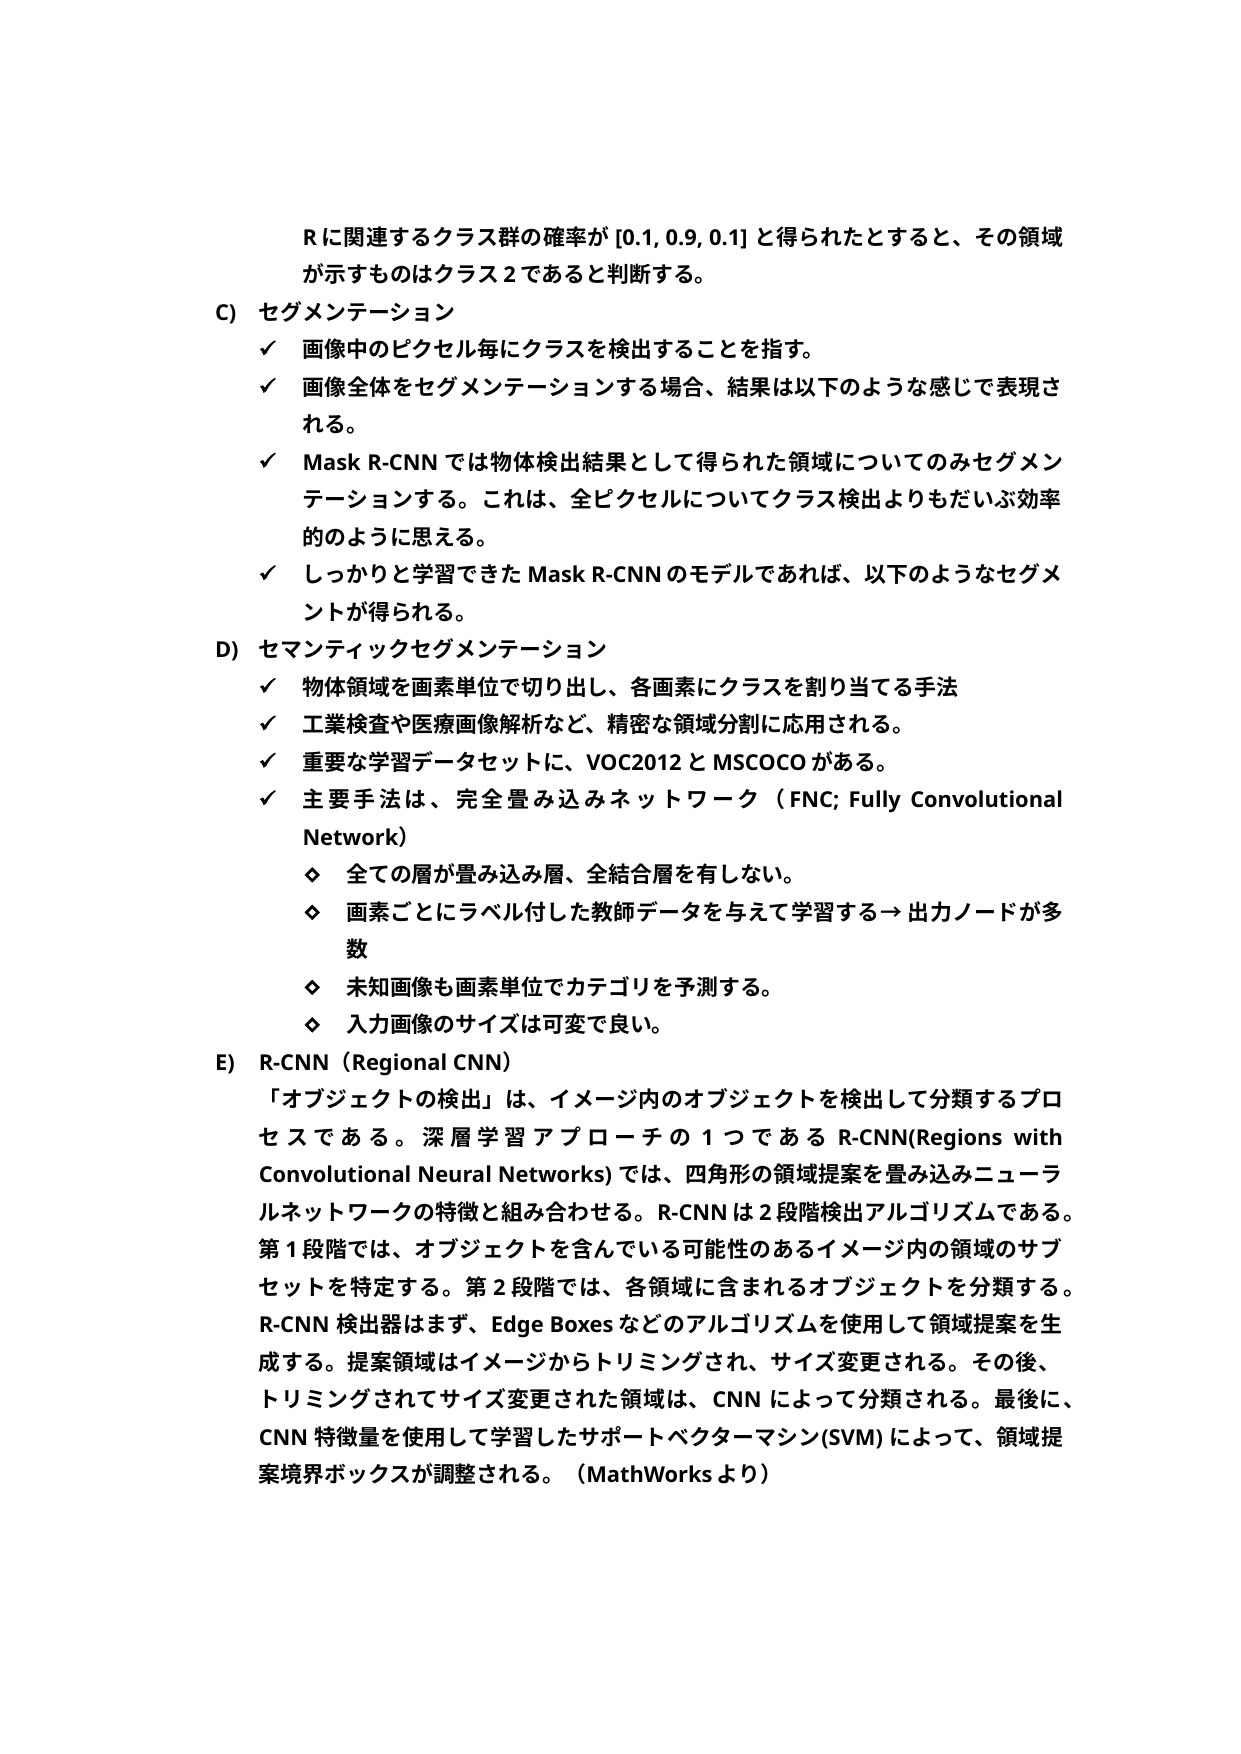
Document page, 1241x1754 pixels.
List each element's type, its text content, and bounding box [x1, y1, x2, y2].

list セグメンテーション [215, 292, 1063, 329]
list 画素ごとにラベル付した教師データを与えて学習する→ 出力ノードが多数 [302, 892, 1063, 967]
list 未知画像も画素単位でカテゴリを予測する。 [302, 967, 1063, 1004]
list R-CNN（Regional CNN） [215, 1042, 1063, 1079]
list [258, 217, 1063, 292]
list 全ての層が畳み込み層、全結合層を有しない。 [302, 854, 1063, 892]
list 重要な学習データセットに、VOC2012とMSCOCOがある。 [258, 742, 1063, 779]
list 画像中のピクセル毎にクラスを検出することを指す。 [258, 329, 1063, 367]
list Mask R-CNNでは物体検出結果として得られた領域についてのみセグメンテーションする。これは、全ピクセルについてクラス検出よりもだいぶ効率的のように思える。 [258, 442, 1063, 554]
list 画像全体をセグメンテーションする場合、結果は以下のような感じで表現される。 [258, 367, 1063, 442]
list 入力画像のサイズは可変で良い。 [302, 1004, 1063, 1042]
list 主要手法は、完全畳み込みネットワーク（FNC; Fully Convolutional Network） [258, 779, 1063, 854]
list 物体領域を画素単位で切り出し、各画素にクラスを割り当てる手法 [258, 667, 1063, 704]
list 工業検査や医療画像解析など、精密な領域分割に応用される。 [258, 704, 1063, 742]
list しっかりと学習できたMask R-CNNのモデルであれば、以下のようなセグメントが得られる。 [258, 554, 1063, 629]
list 「オブジェクトの検出」は、イメージ内のオブジェクトを検出して分類するプロセスである。深層学習アプローチの1つであるR-CNN(Regions with Convolutional Neural Networks) では、四角形の領域提案を畳み込みニューラルネットワークの特徴と組み合わせる。R-CNNは2段階検出アルゴリズムである。第1段階では、オブジェクトを含んでいる可能性のあるイメージ内の領域のサブセットを特定する。第2段階では、各領域に含まれるオブジェクトを分類する。R-CNN 検出器はまず、Edge Boxesなどのアルゴリズムを使用して領域提案を生成する。提案領域はイメージからトリミングされ、サイズ変更される。その後、トリミングされてサイズ変更された領域は、CNN によって分類される。最後に、CNN 特徴量を使用して学習したサポートベクターマシン(SVM) によって、領域提案境界ボックスが調整される。（MathWorksより） [258, 1079, 1063, 1492]
list セマンティックセグメンテーション [215, 629, 1063, 667]
